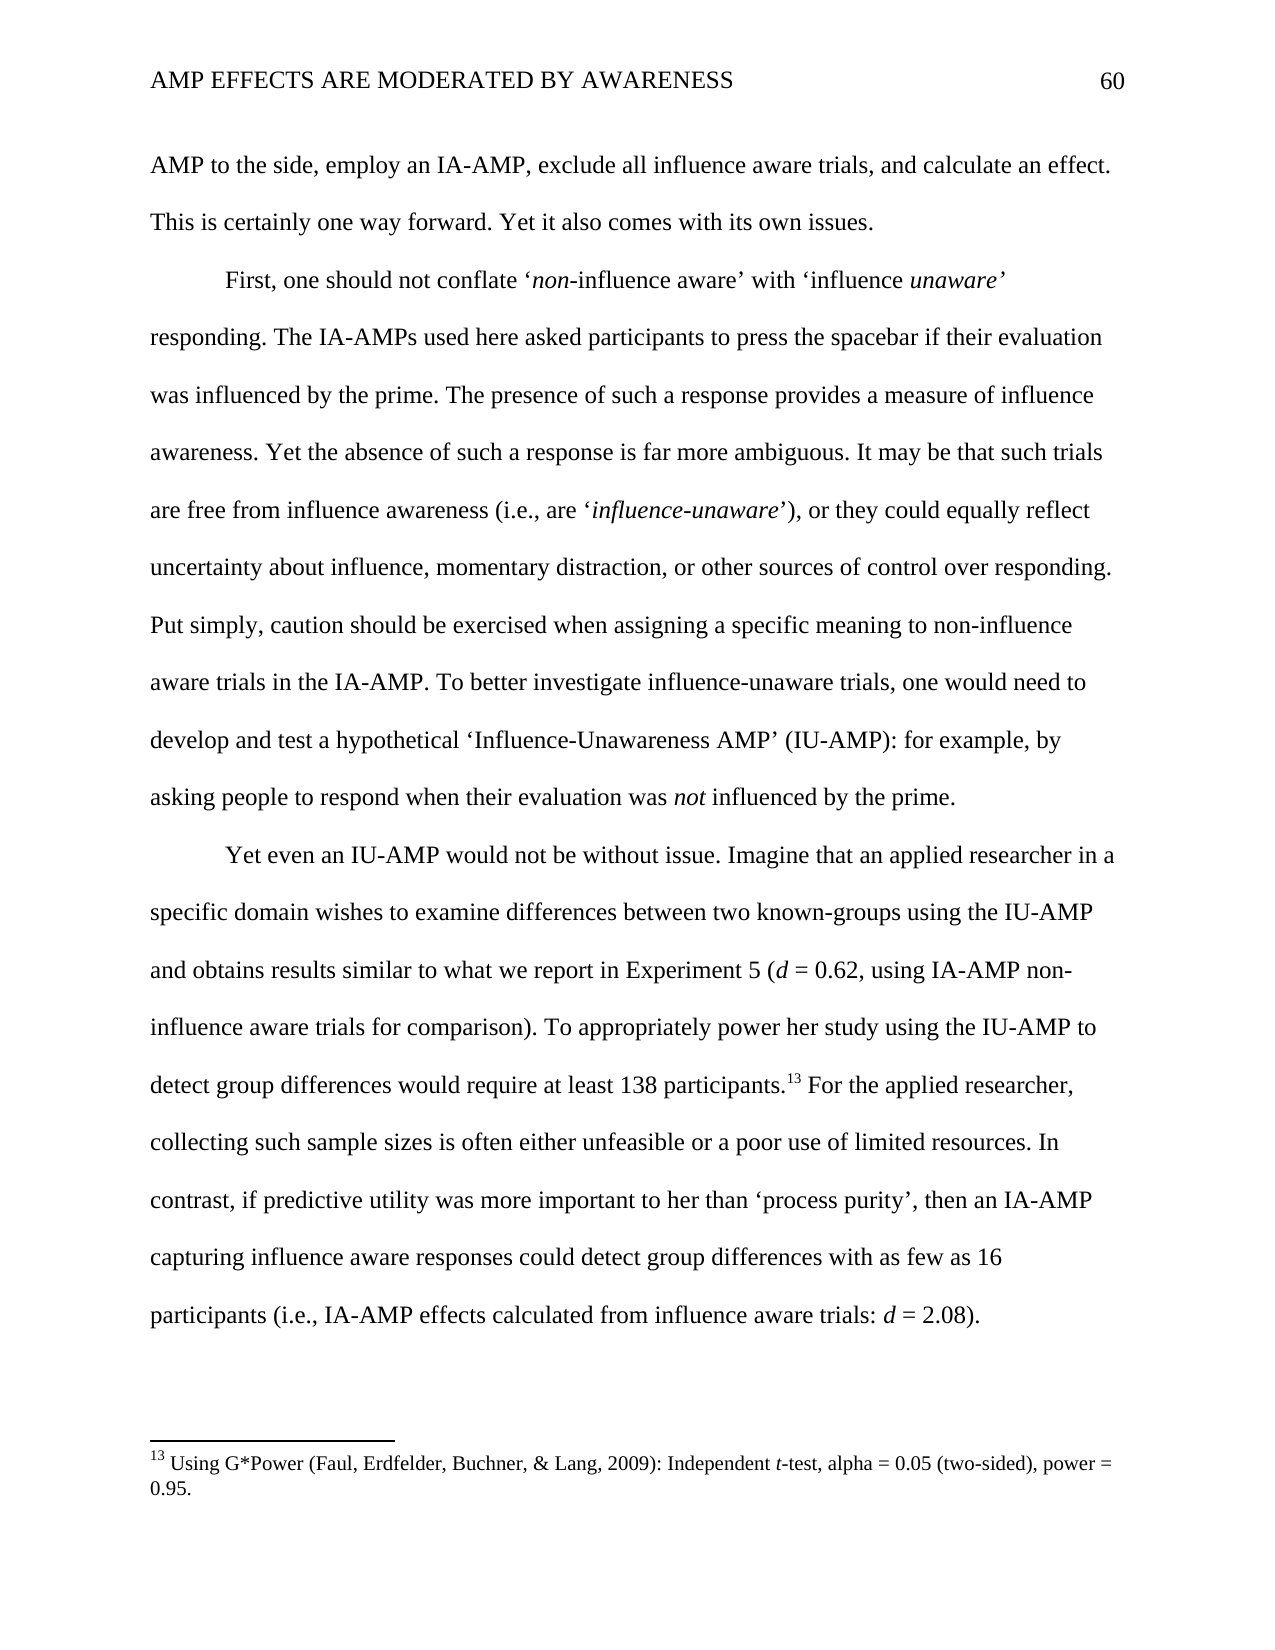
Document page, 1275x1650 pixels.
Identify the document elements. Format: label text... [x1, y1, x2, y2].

text Yet even an IU-AMP would not be without issue. Imagine that an applied researcher in a specific domain wishes to examine differences between two known-groups using the IU-AMP and obtains results similar to what we report in Experiment 5 (d = 0.62, using IA-AMP non-influence aware trials for comparison). To appropriately power her study using the IU-AMP to detect group differences would require at least 138 participants. For the applied researcher, collecting such sample sizes is often either unfeasible or a poor use of limited resources. In contrast, if predictive utility was more important to her than ‘process purity’, then an IA-AMP capturing influence aware responses could detect group differences with as few as 16 participants (i.e., IA-AMP effects calculated from influence aware trials: d = 2.08). [150, 840, 1125, 1329]
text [150, 150, 1125, 236]
text First, one should not conflate ‘non-influence aware’ with ‘influence unaware’ responding. The IA-AMPs used here asked participants to press the spacebar if their evaluation was influenced by the prime. The presence of such a response provides a measure of influence awareness. Yet the absence of such a response is far more ambiguous. It may be that such trials are free from influence awareness (i.e., are ‘influence-unaware’), or they could equally reflect uncertainty about influence, momentary distraction, or other sources of control over responding. Put simply, caution should be exercised when assigning a specific meaning to non-influence aware trials in the IA-AMP. To better investigate influence-unaware trials, one would need to develop and test a hypothetical ‘Influence-Unawareness AMP’ (IU-AMP): for example, by asking people to respond when their evaluation was not influenced by the prime. [150, 265, 1125, 811]
